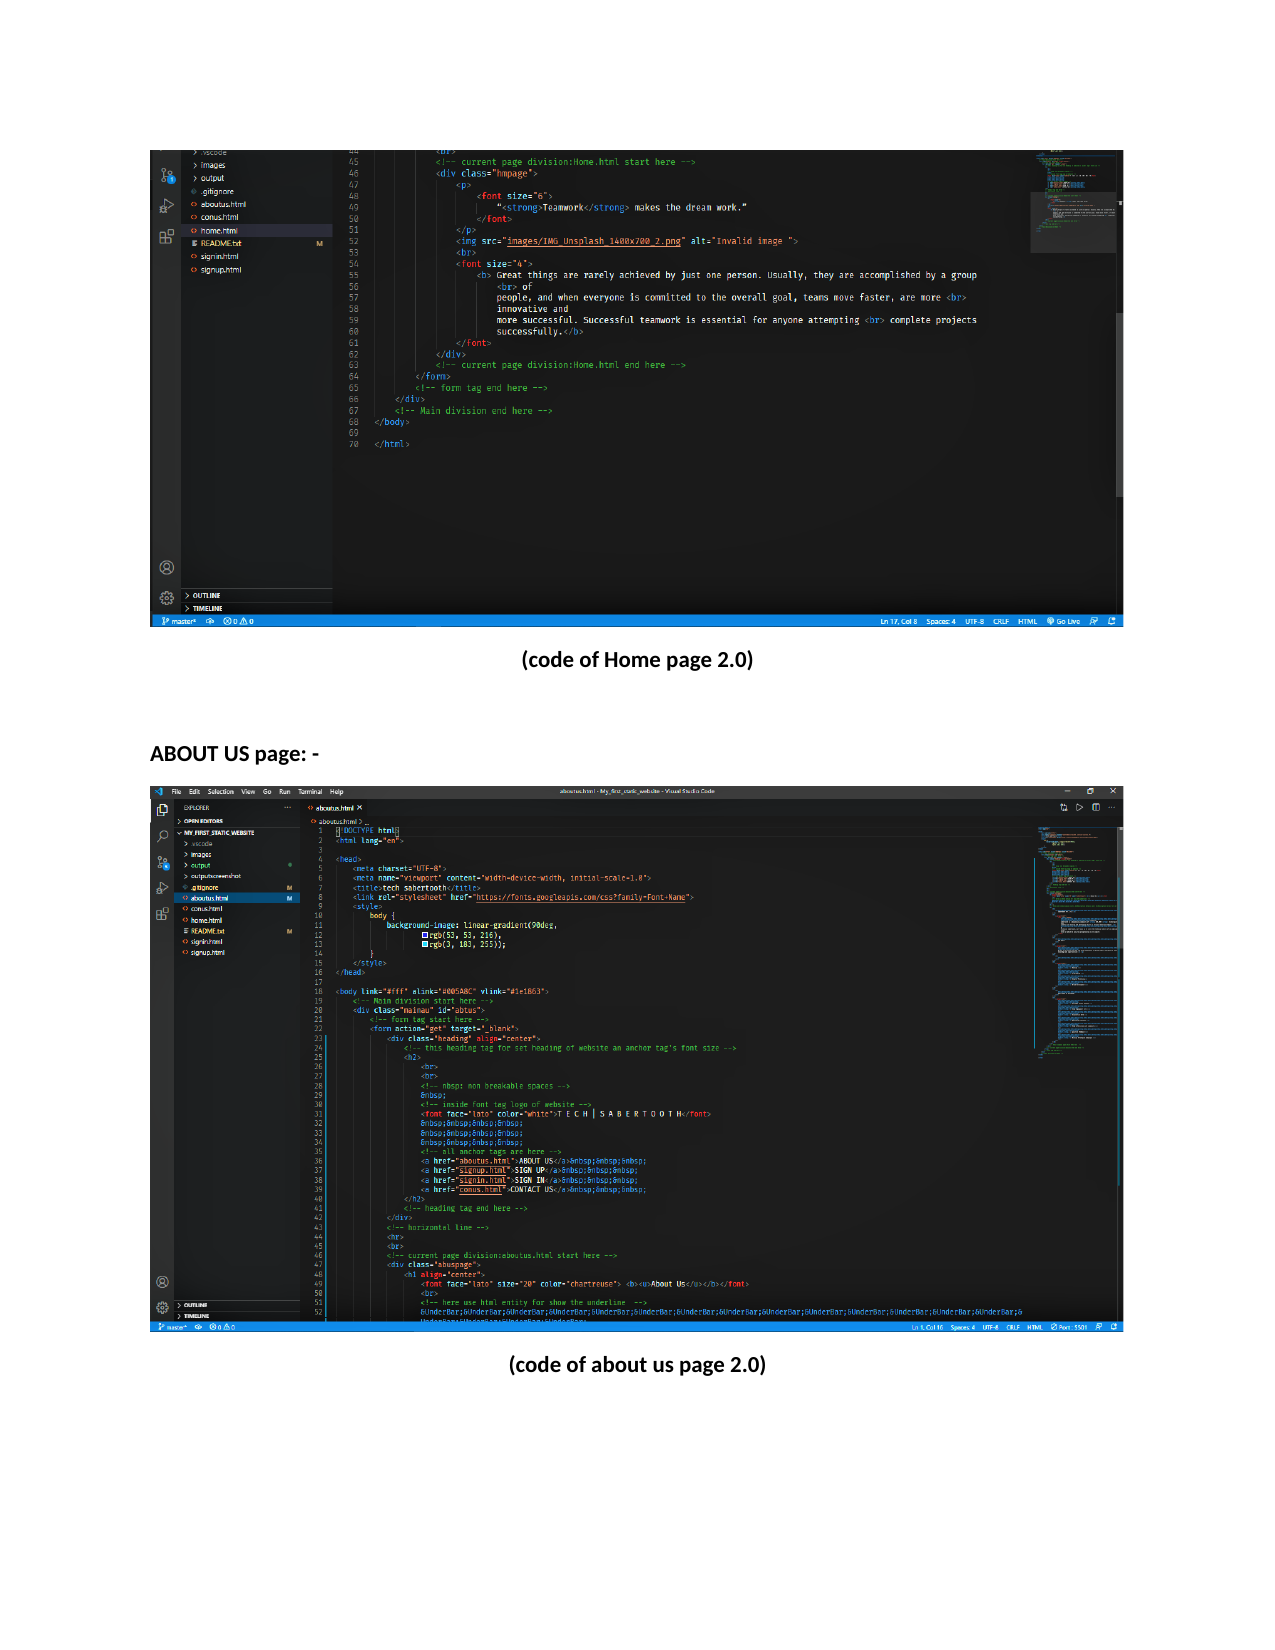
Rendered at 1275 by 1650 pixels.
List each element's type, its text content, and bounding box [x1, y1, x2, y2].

text (code of about us page 2.0) [150, 1350, 1125, 1378]
picture [150, 150, 1124, 627]
text (code of Home page 2.0) [150, 645, 1125, 673]
picture [150, 786, 1124, 1332]
text ABOUT US page: - [150, 739, 1125, 767]
